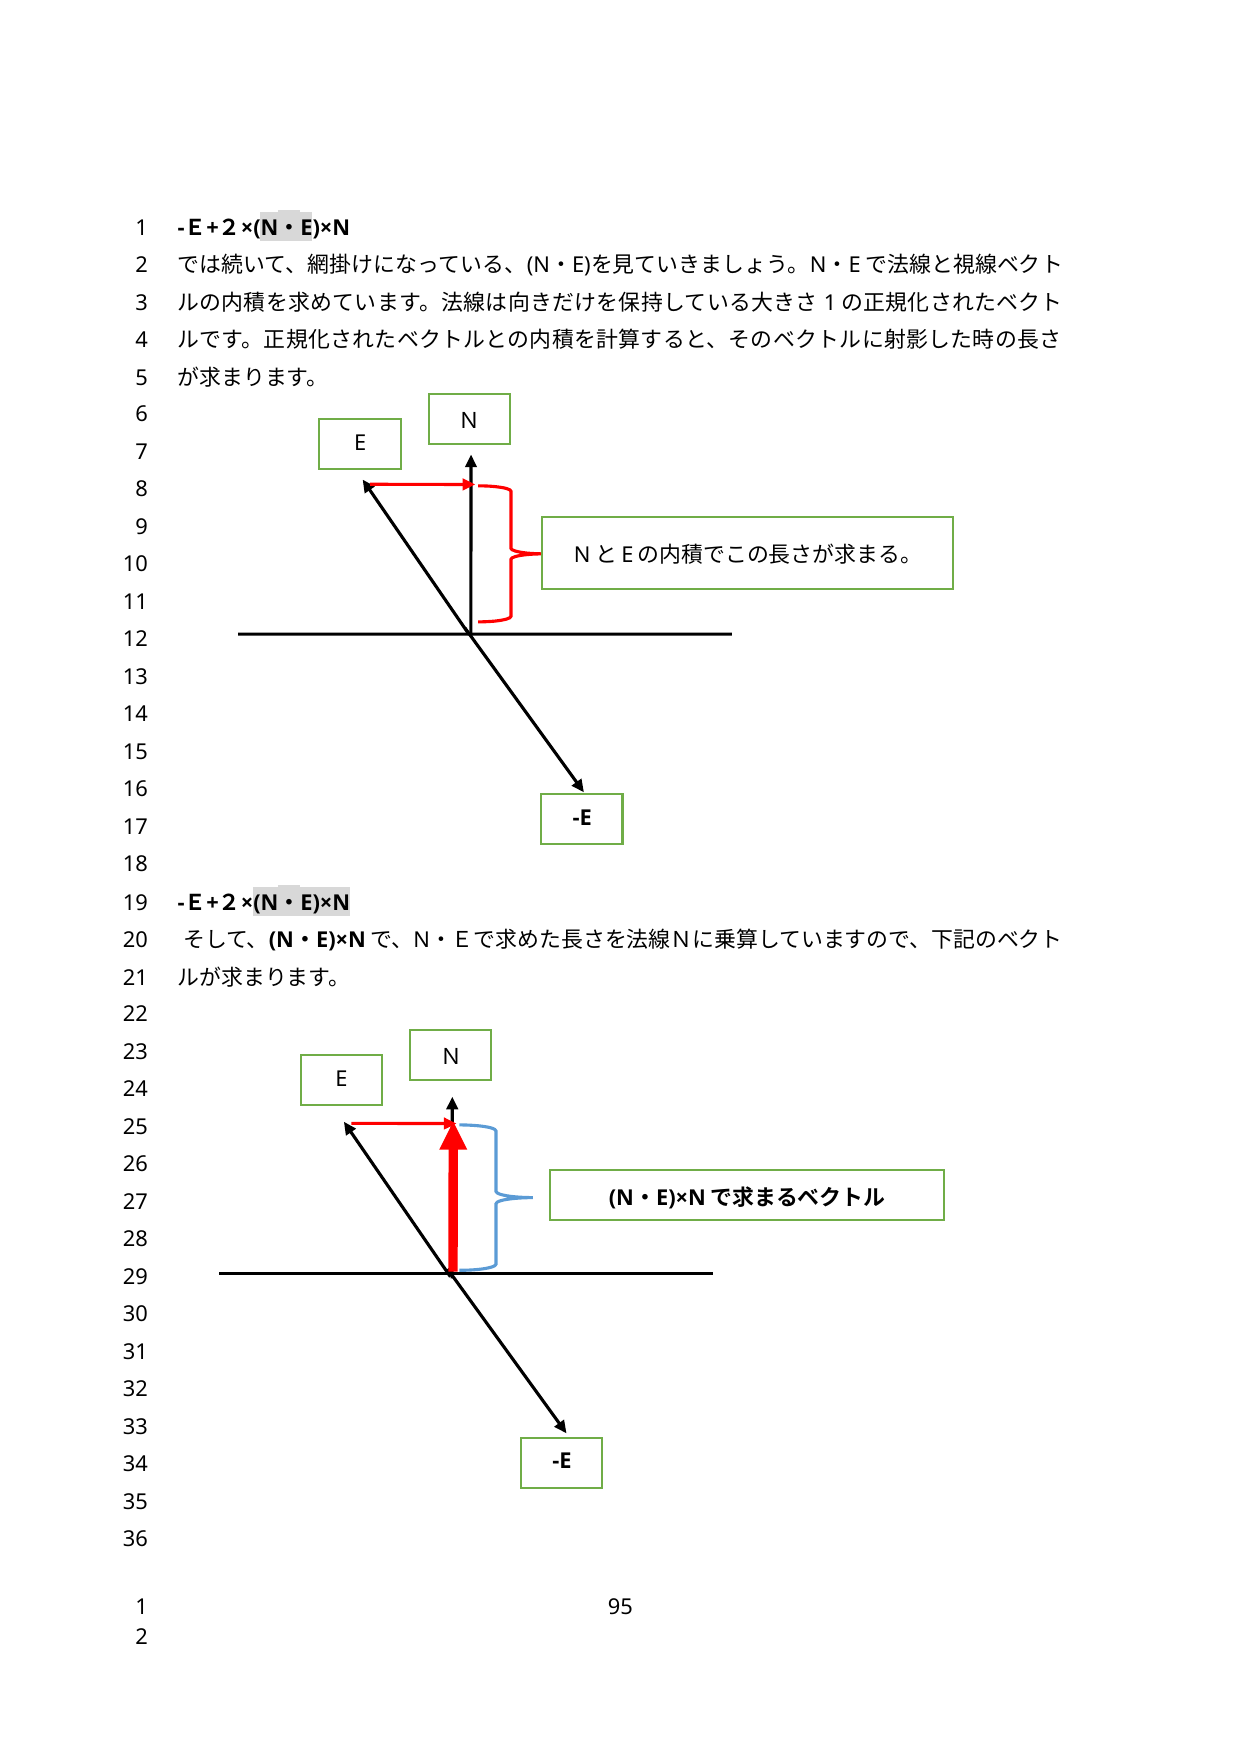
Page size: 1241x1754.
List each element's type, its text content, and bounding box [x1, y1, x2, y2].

text では続いて、網掛けになっている、(N・E)を見ていきましょう。N・Eで法線と視線ベクトルの内積を求めています。法線は向きだけを保持している大きさ1の正規化されたベクトルです。正規化されたベクトルとの内積を計算すると、そのベクトルに射影した時の長さが求まります。 [177, 244, 1063, 394]
text -Ｅ+２×(N・E)×N [177, 882, 1063, 919]
text -Ｅ+２×(N・E)×N [177, 207, 1063, 244]
text そして、(N・E)×Nで、N・Ｅで求めた長さを法線Ｎに乗算していますので、下記のベクトルが求まります。 [177, 919, 1063, 994]
